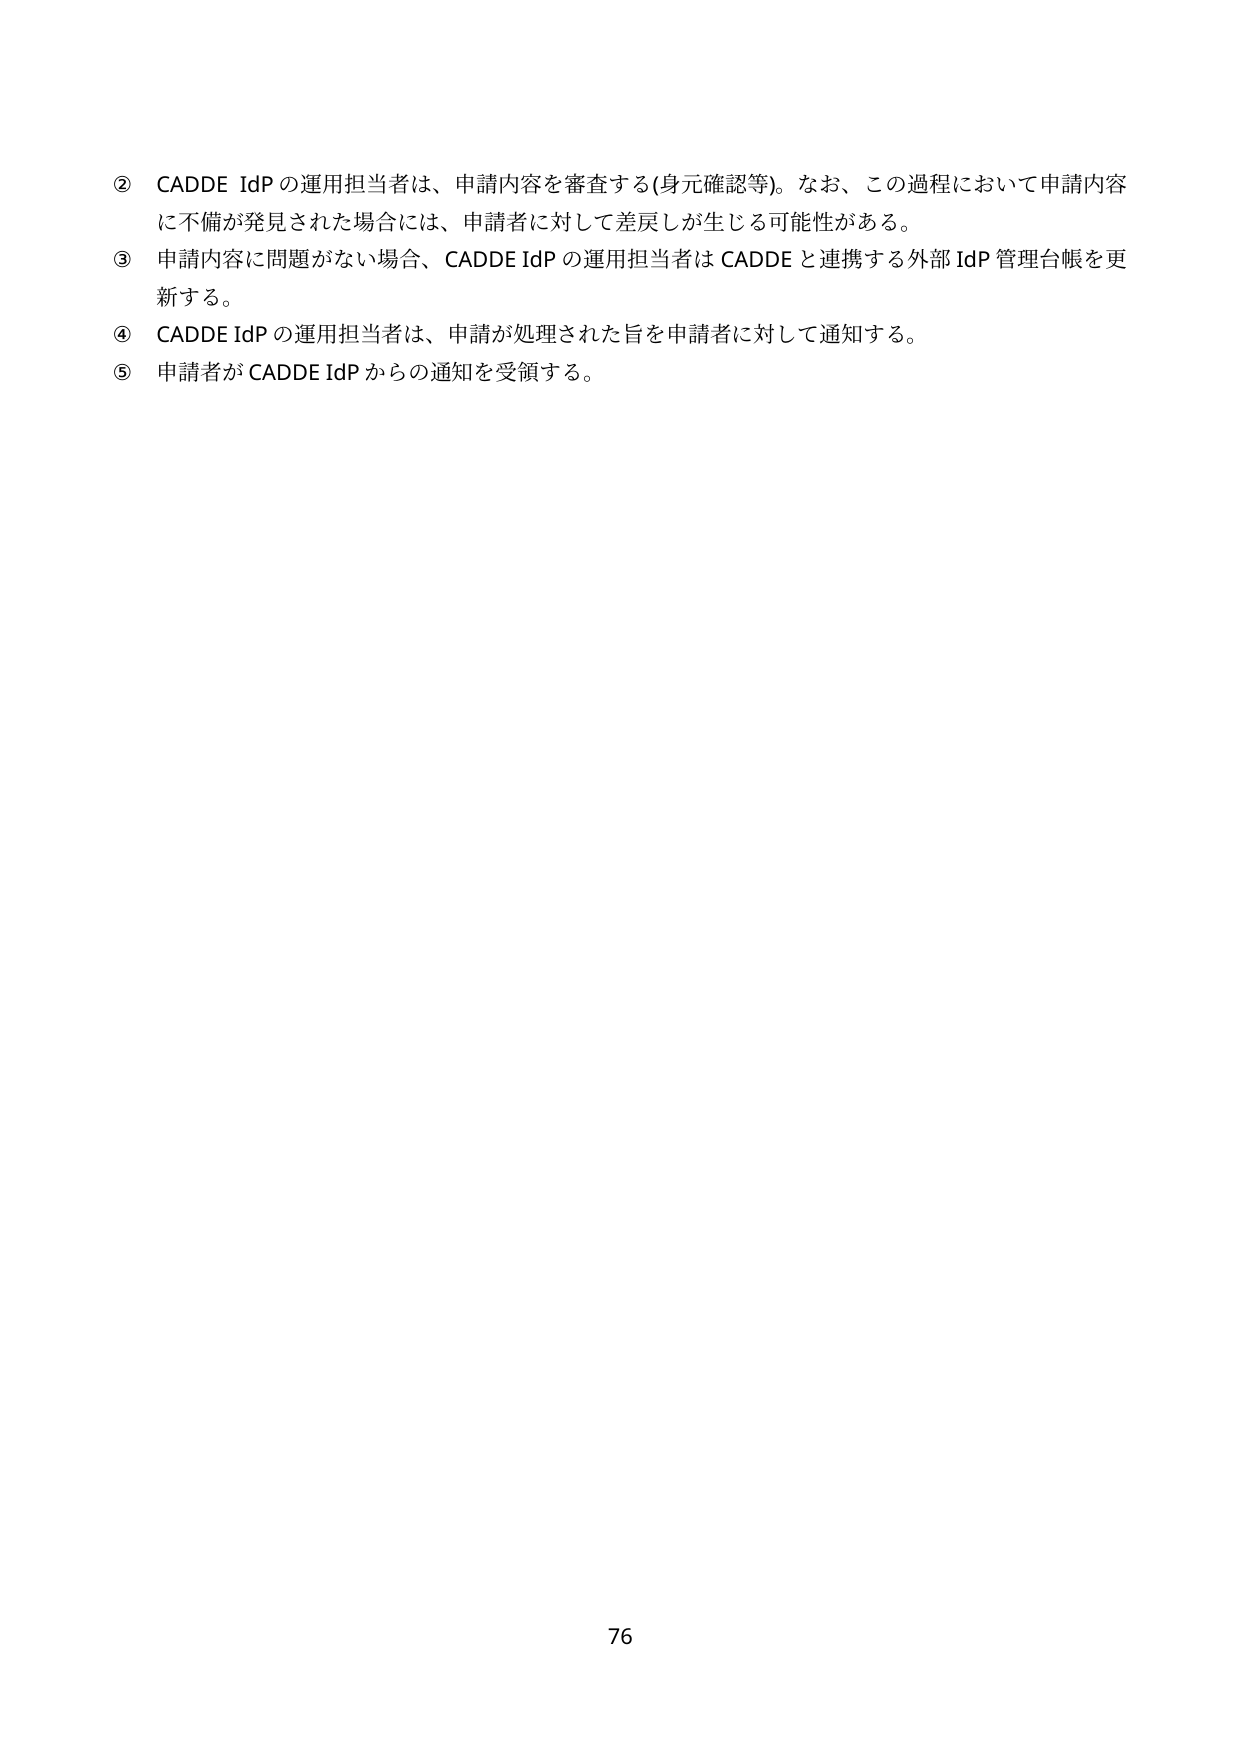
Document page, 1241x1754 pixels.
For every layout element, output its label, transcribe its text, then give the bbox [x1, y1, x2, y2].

list CADDE IdPの運用担当者は、申請内容を審査する(身元確認等)。なお、この過程において申請内容に不備が発見された場合には、申請者に対して差戻しが生じる可能性がある。 [112, 164, 1128, 239]
list CADDE IdPの運用担当者は、申請が処理された旨を申請者に対して通知する。 [112, 314, 1128, 352]
list 申請内容に問題がない場合、CADDE IdPの運用担当者はCADDEと連携する外部IdP管理台帳を更新する。 [112, 239, 1128, 314]
list 申請者がCADDE IdPからの通知を受領する。 [112, 352, 1128, 389]
